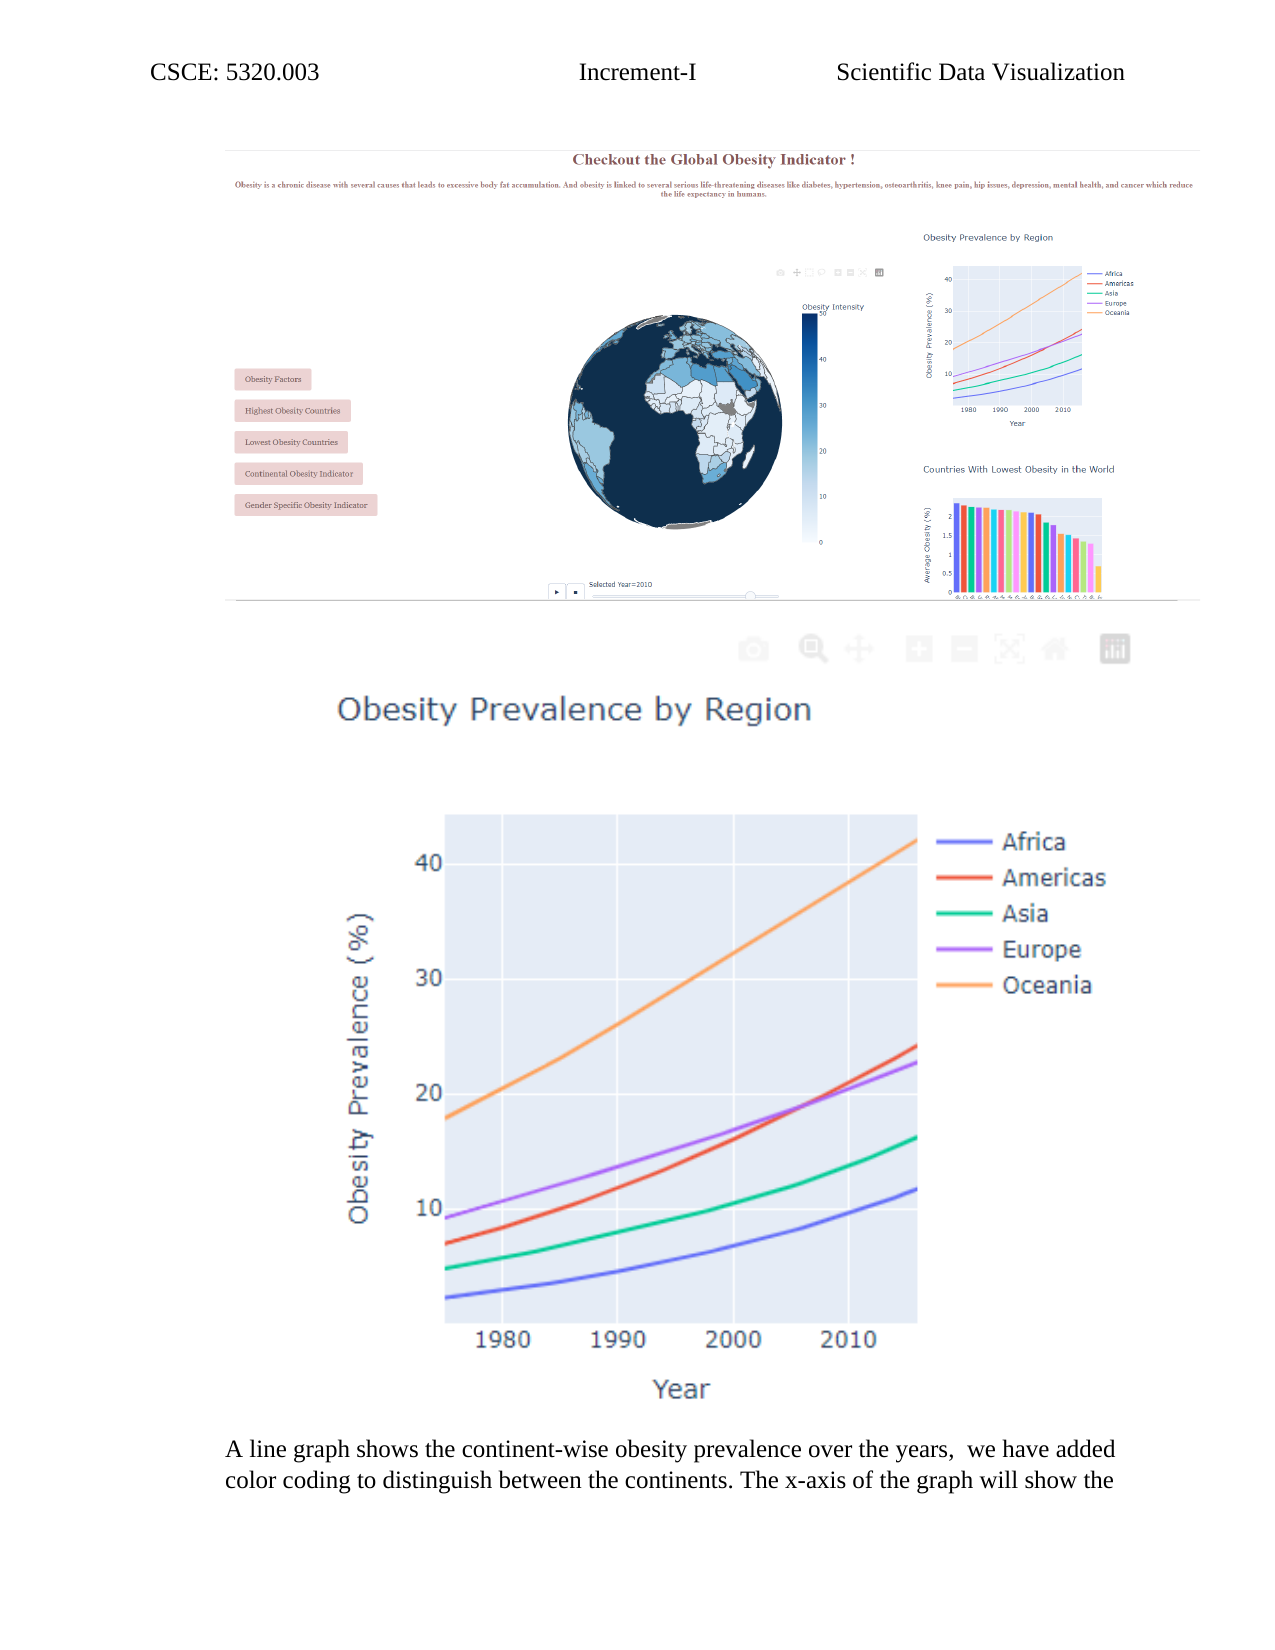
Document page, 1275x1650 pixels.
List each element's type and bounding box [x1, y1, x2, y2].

picture [225, 150, 1200, 601]
picture [225, 619, 1172, 1416]
text [225, 1434, 1125, 1494]
